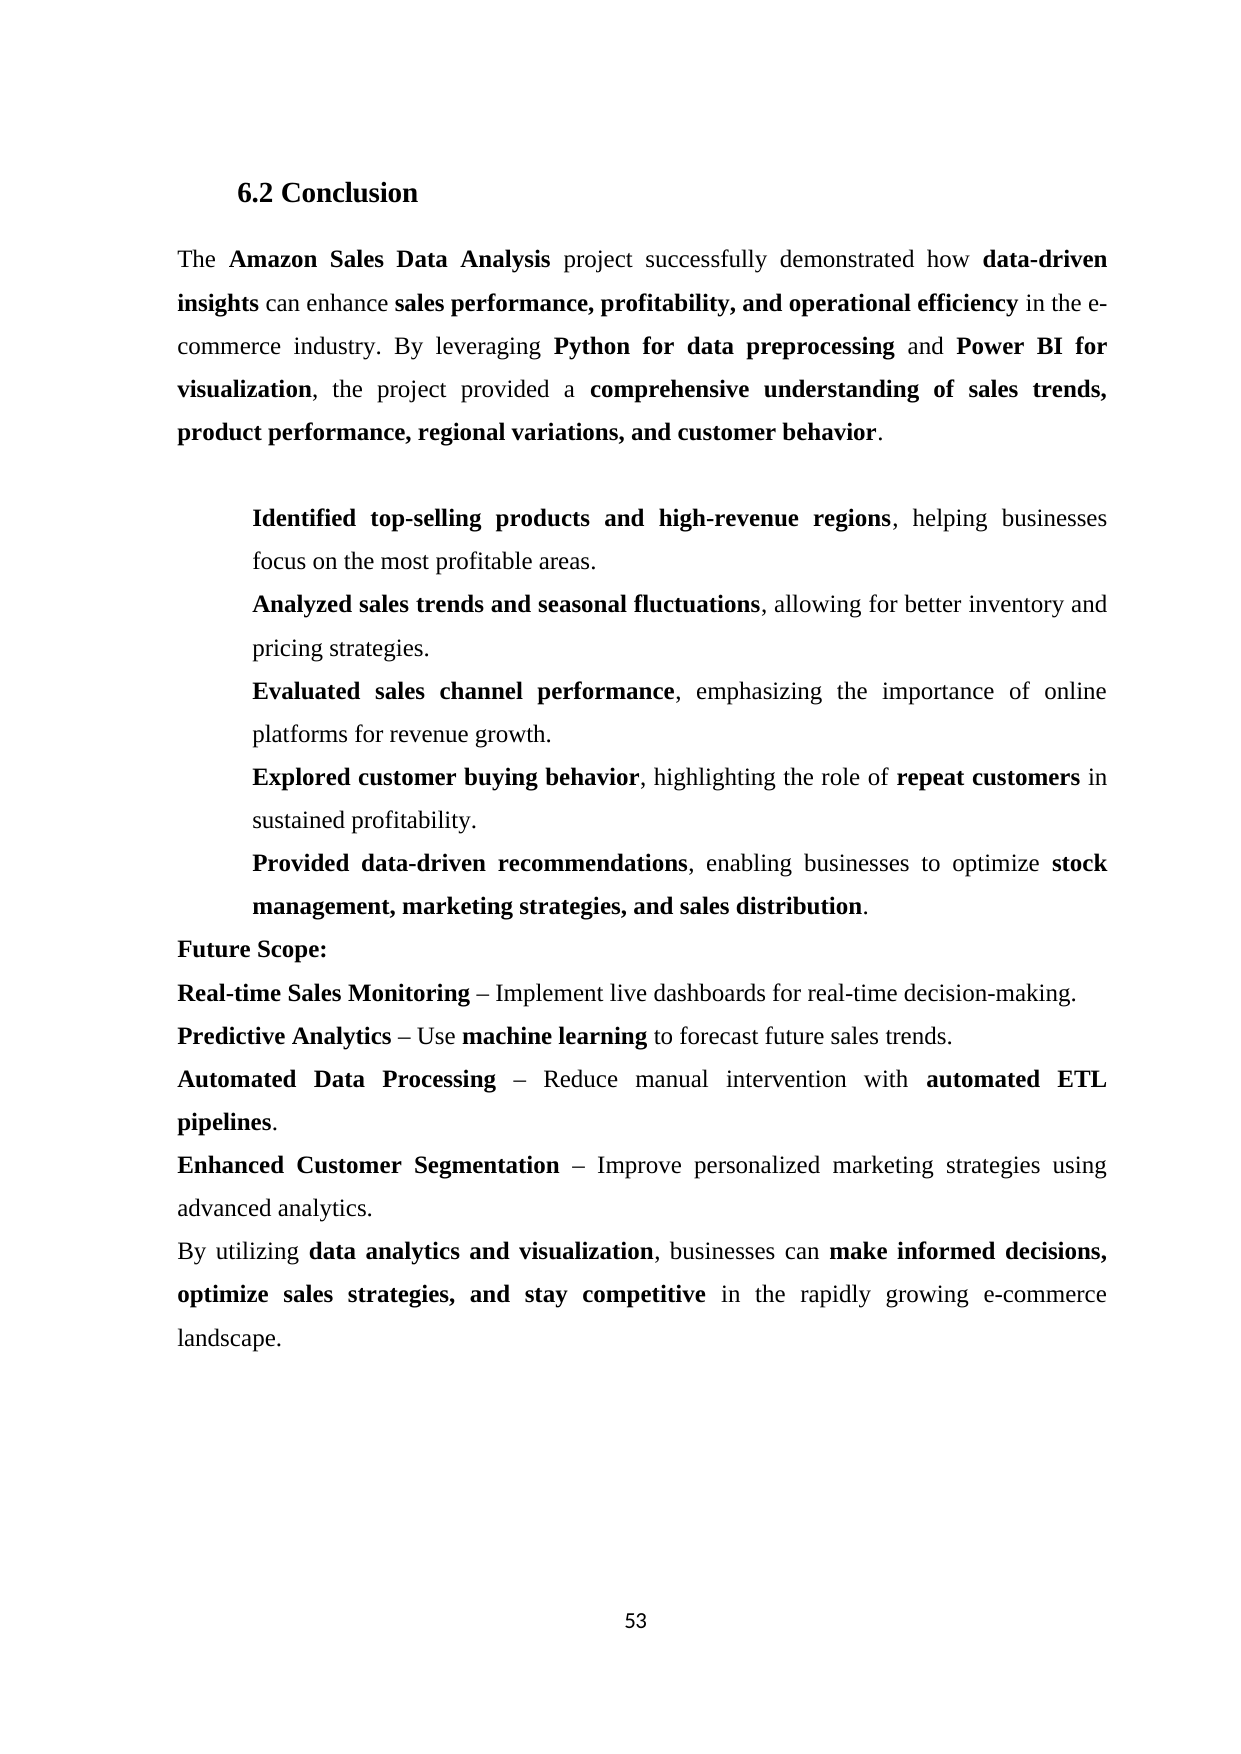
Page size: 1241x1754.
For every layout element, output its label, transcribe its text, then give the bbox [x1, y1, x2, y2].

text Real-time Sales Monitoring – Implement live dashboards for real-time decision-making. Predictive Analytics – Use machine learning to forecast future sales trends. Automated Data Processing – Reduce manual intervention with automated ETL pipelines. Enhanced Customer Segmentation – Improve personalized marketing strategies using advanced analytics. [177, 978, 1107, 1222]
text The Amazon Sales Data Analysis project successfully demonstrated how data-driven insights can enhance sales performance, profitability, and operational efficiency in the e-commerce industry. By leveraging Python for data preprocessing and Power BI for visualization, the project provided a comprehensive understanding of sales trends, product performance, regional variations, and customer behavior. [177, 244, 1107, 446]
text Future Scope: [177, 934, 1107, 963]
text Identified top-selling products and high-revenue regions, helping businesses focus on the most profitable areas. Analyzed sales trends and seasonal fluctuations, allowing for better inventory and pricing strategies. Evaluated sales channel performance, emphasizing the importance of online platforms for revenue growth. Explored customer buying behavior, highlighting the role of repeat customers in sustained profitability. Provided data-driven recommendations, enabling businesses to optimize stock management, marketing strategies, and sales distribution. [252, 503, 1107, 920]
text By utilizing data analytics and visualization, businesses can make informed decisions, optimize sales strategies, and stay competitive in the rapidly growing e-commerce landscape. [177, 1236, 1107, 1351]
subtitle Conclusion [237, 175, 1107, 208]
